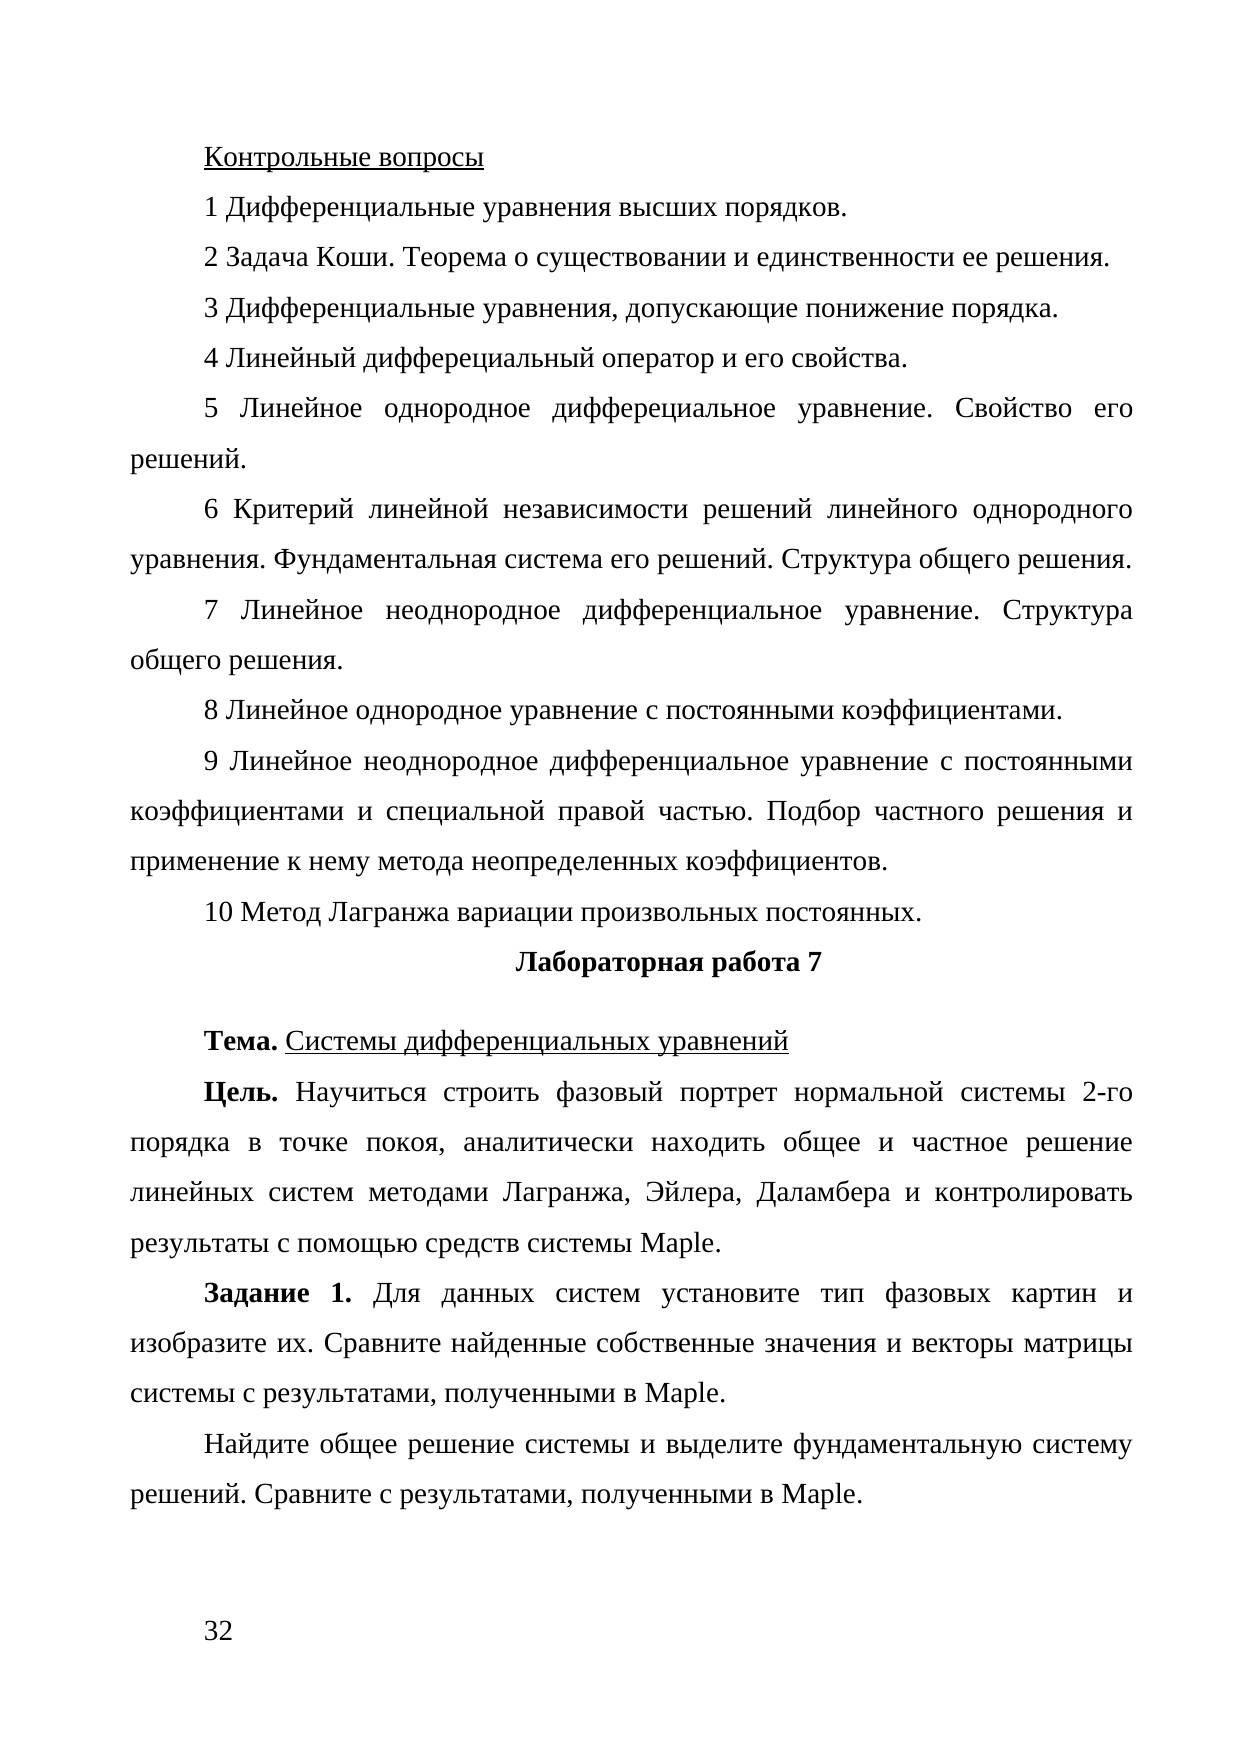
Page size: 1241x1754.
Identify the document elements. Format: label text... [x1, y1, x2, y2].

text Цель. Научиться строить фазовый портрет нормальной системы 2-го порядка в точке покоя, аналитически находить общее и частное решение линейных систем методами Лагранжа, Эйлера, Даламбера и контролировать результаты с помощью средств системы Maple. [130, 1074, 1134, 1258]
text 7 Линейное неоднородное дифференциальное уравнение. Структура общего решения. [130, 592, 1134, 676]
text 5 Линейное однородное дифферециальное уравнение. Свойство его решений. [130, 391, 1134, 474]
text 10 Метод Лагранжа вариации произвольных постоянных. [130, 894, 1134, 927]
text 4 Линейный дифферециальный оператор и его свойства. [130, 340, 1134, 374]
text 8 Линейное однородное уравнение с постоянными коэффициентами. [130, 692, 1134, 726]
text Лабораторная работа 7 [130, 944, 1134, 977]
text Тема. Системы дифференциальных уравнений [130, 1023, 1134, 1057]
text 2 Задача Коши. Теорема о существовании и единственности ее решения. [130, 239, 1134, 273]
text 1 Дифференциальные уравнения высших порядков. [130, 189, 1134, 223]
text Найдите общее решение системы и выделите фундаментальную систему решений. Сравните с результатами, полученными в Maple. [130, 1426, 1134, 1510]
text Задание 1. Для данных систем установите тип фазовых картин и изобразите их. Сравните найденные собственные значения и векторы матрицы системы с результатами, полученными в Maple. [130, 1275, 1134, 1409]
text 3 Дифференциальные уравнения, допускающие понижение порядка. [130, 290, 1134, 323]
text 6 Критерий линейной независимости решений линейного однородного уравнения. Фундаментальная система его решений. Структура общего решения. [130, 491, 1134, 575]
text 9 Линейное неоднородное дифференциальное уравнение с постоянными коэффициентами и специальной правой частью. Подбор частного решения и применение к нему метода неопределенных коэффициентов. [130, 743, 1134, 877]
text Контрольные вопросы [130, 139, 1134, 172]
